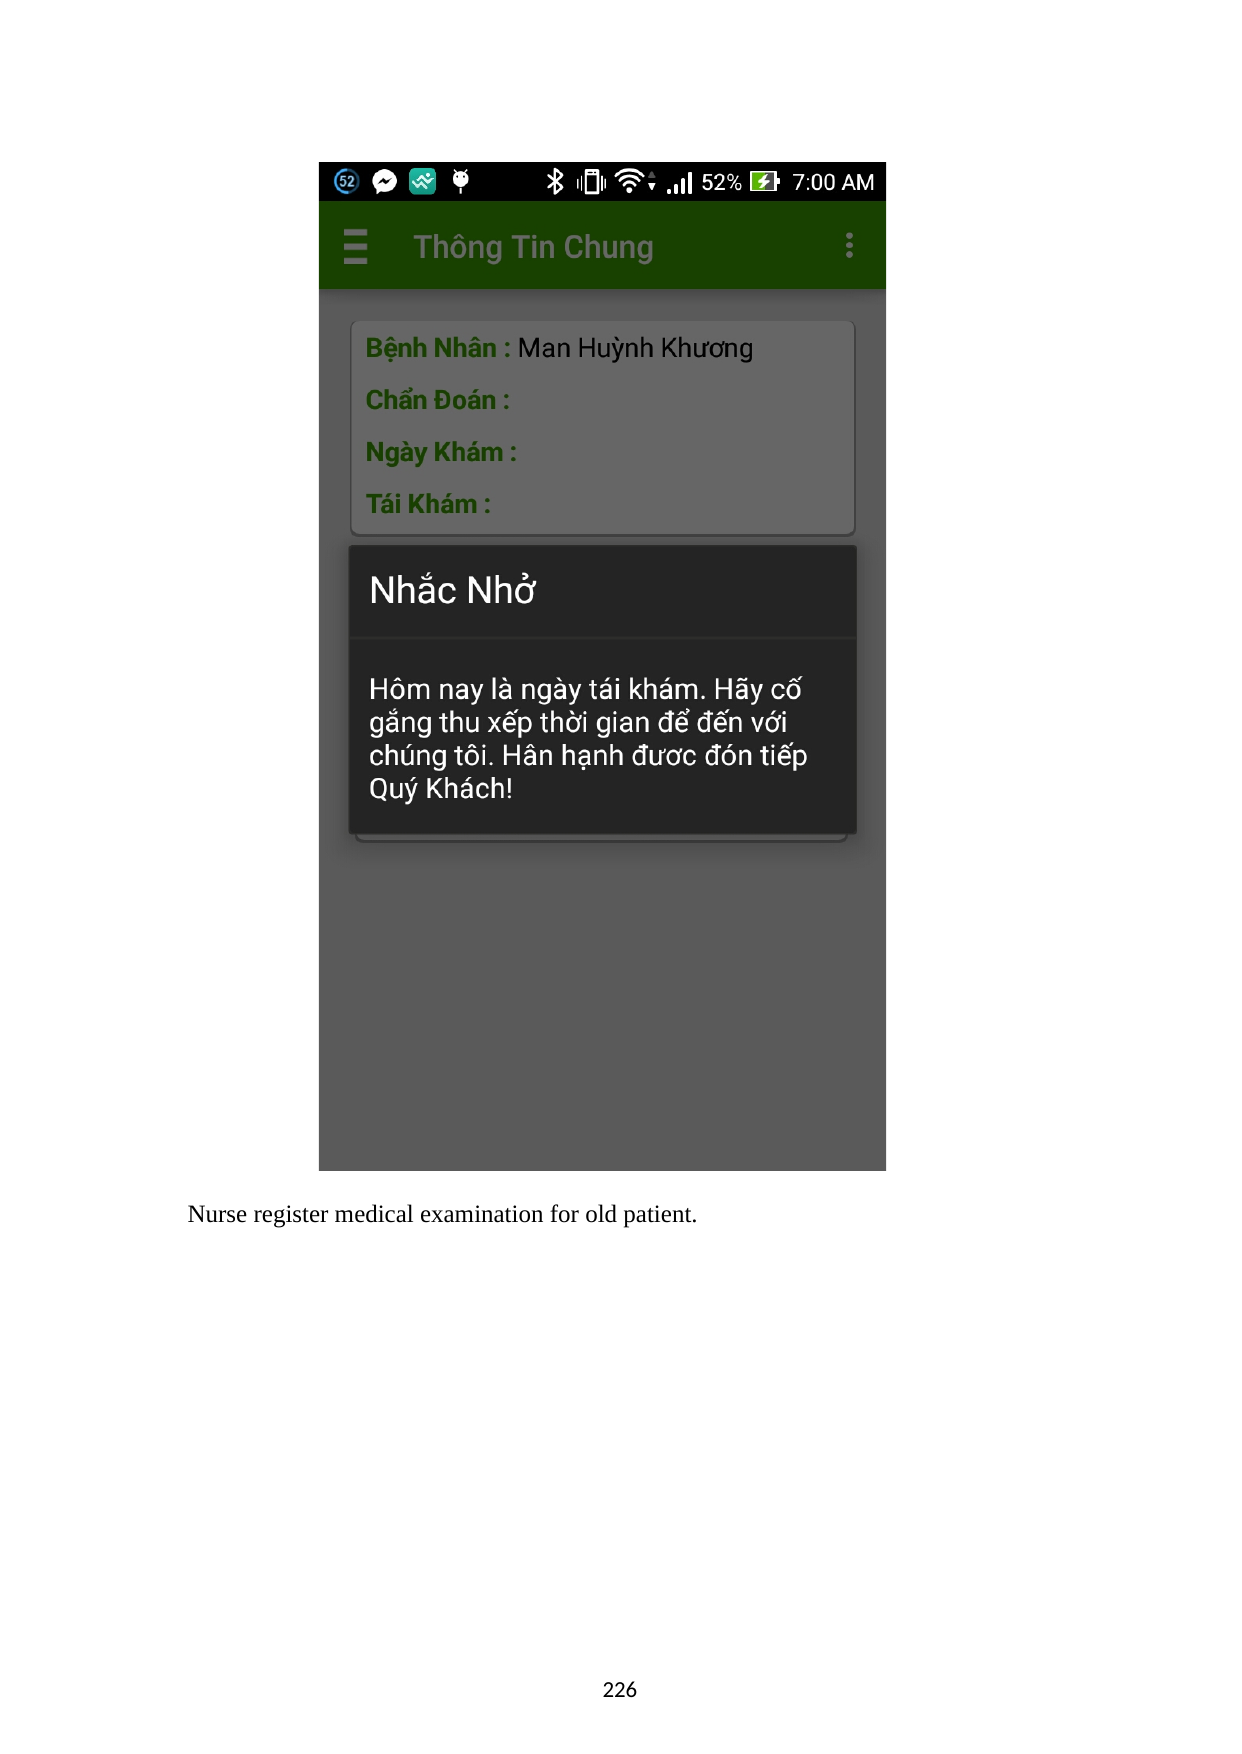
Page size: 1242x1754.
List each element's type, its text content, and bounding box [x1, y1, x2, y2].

text Nurse register medical examination for old patient. [187, 1199, 1146, 1228]
picture [318, 162, 887, 1171]
